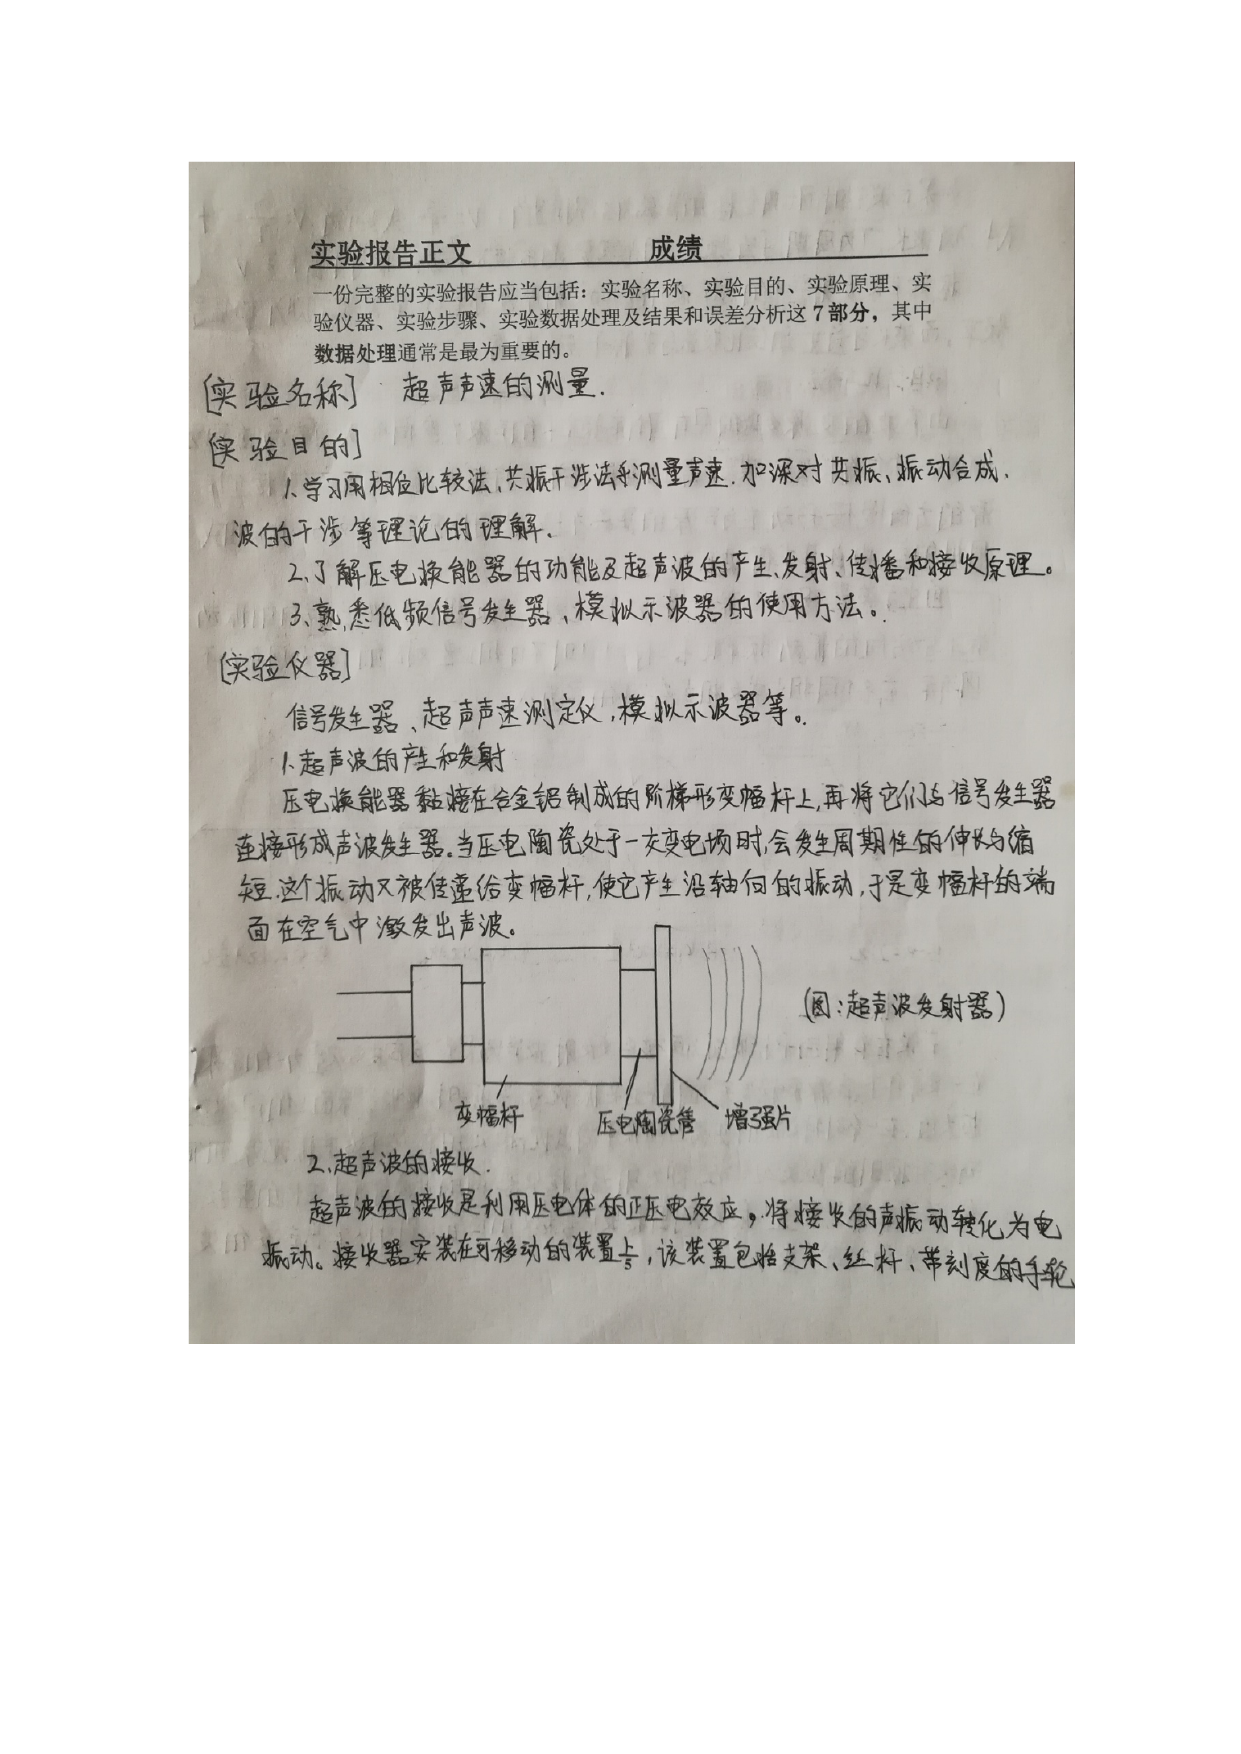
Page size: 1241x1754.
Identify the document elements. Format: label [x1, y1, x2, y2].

picture [189, 163, 1075, 1343]
